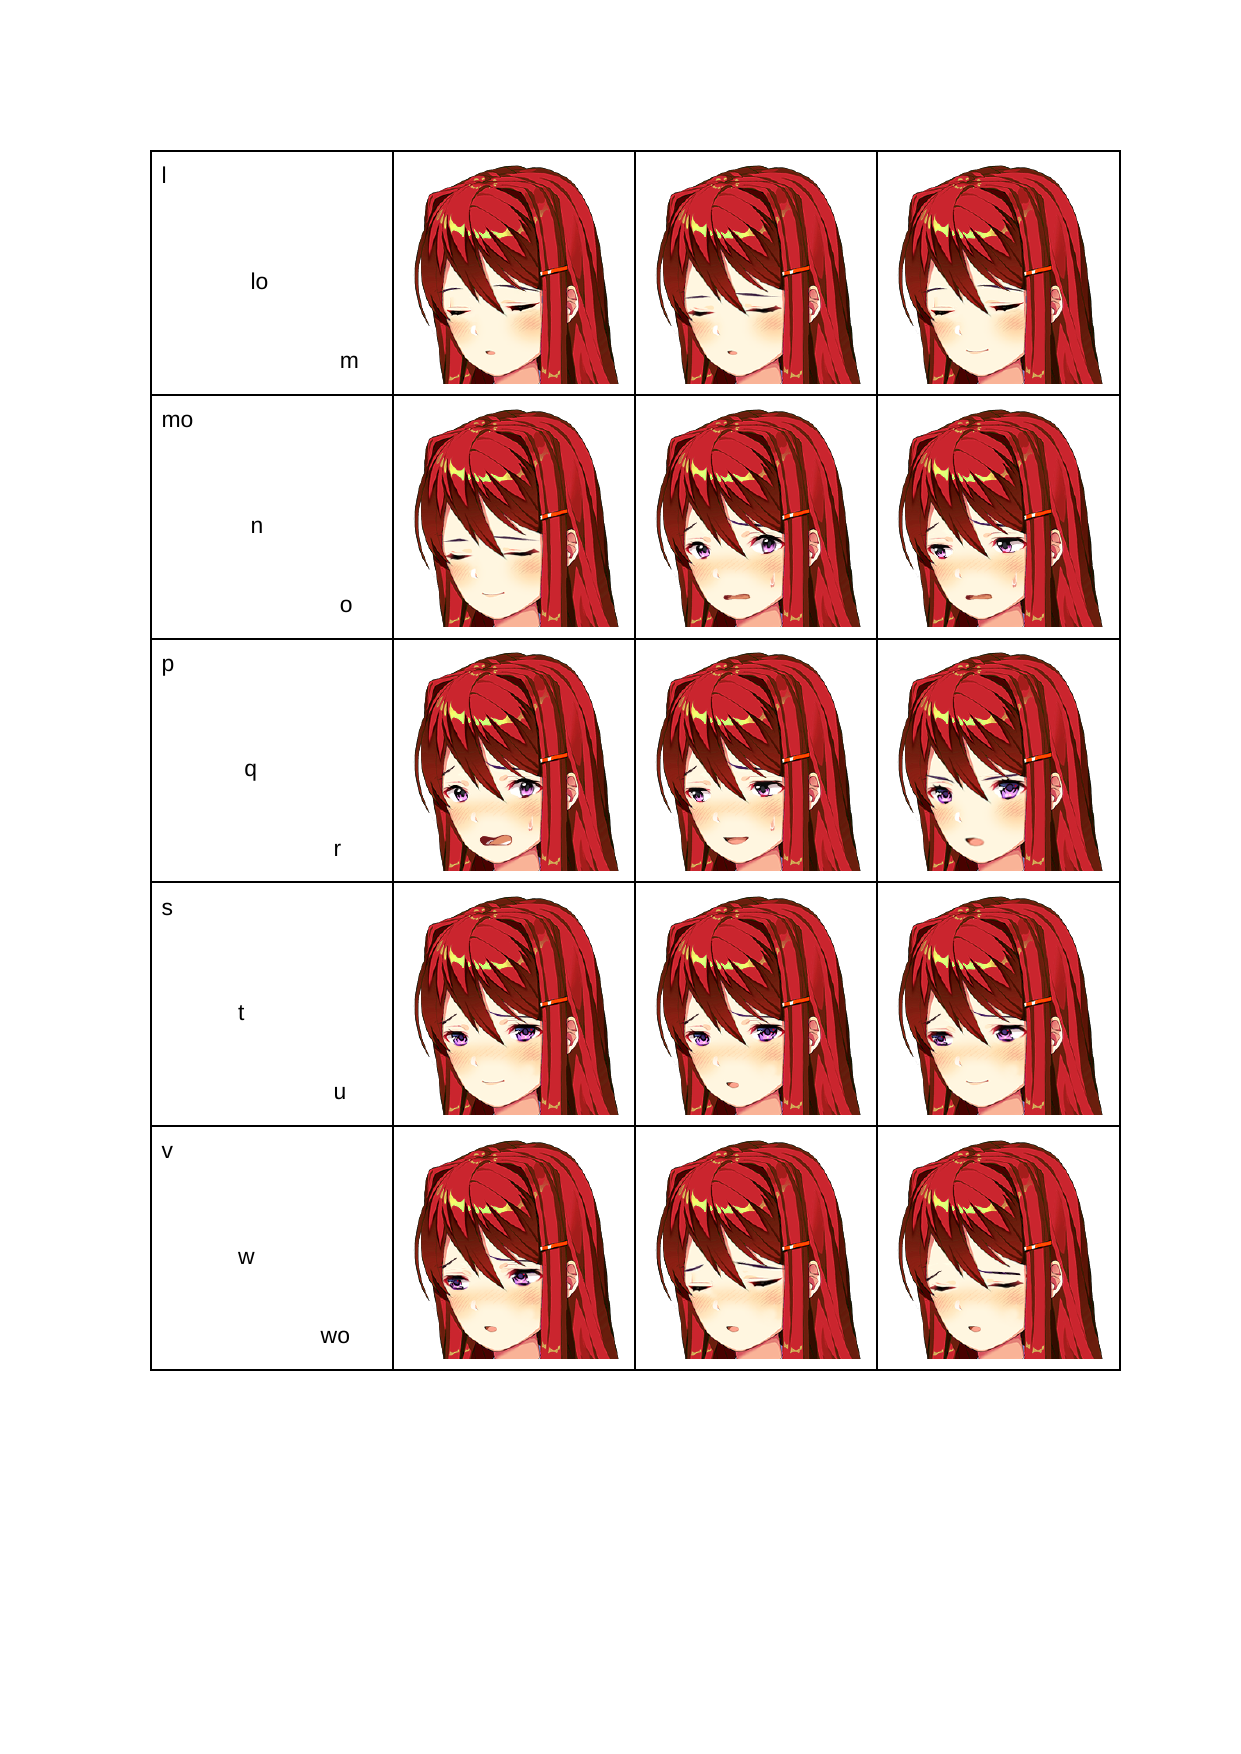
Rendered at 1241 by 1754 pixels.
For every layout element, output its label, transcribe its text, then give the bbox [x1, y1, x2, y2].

table_cell [636, 1127, 876, 1369]
table_cell [636, 640, 876, 881]
picture [646, 406, 867, 627]
table_cell s t u [152, 883, 392, 1125]
table_cell [878, 396, 1119, 637]
table_cell l lo m [152, 152, 392, 394]
picture [646, 1137, 867, 1359]
table_cell [636, 883, 876, 1125]
picture [646, 650, 867, 871]
picture [888, 162, 1109, 384]
table_cell [636, 396, 876, 637]
picture [404, 650, 625, 871]
table_cell [878, 1127, 1119, 1369]
picture [646, 893, 867, 1115]
picture [888, 893, 1109, 1115]
table_cell [878, 640, 1119, 881]
picture [888, 650, 1109, 871]
table_cell [394, 396, 634, 637]
table_cell [394, 640, 634, 881]
picture [646, 162, 867, 384]
table_cell [394, 152, 634, 394]
table_cell [394, 883, 634, 1125]
table_cell [636, 152, 876, 394]
picture [404, 893, 625, 1115]
table_cell [878, 883, 1119, 1125]
table_cell [394, 1127, 634, 1369]
picture [888, 406, 1109, 627]
table_cell mo n o [152, 396, 392, 637]
table_cell v w wo [152, 1127, 392, 1369]
table_cell p q r [152, 640, 392, 881]
picture [404, 406, 625, 627]
picture [404, 1137, 625, 1359]
table_cell [878, 152, 1119, 394]
picture [404, 162, 625, 384]
picture [888, 1137, 1109, 1359]
